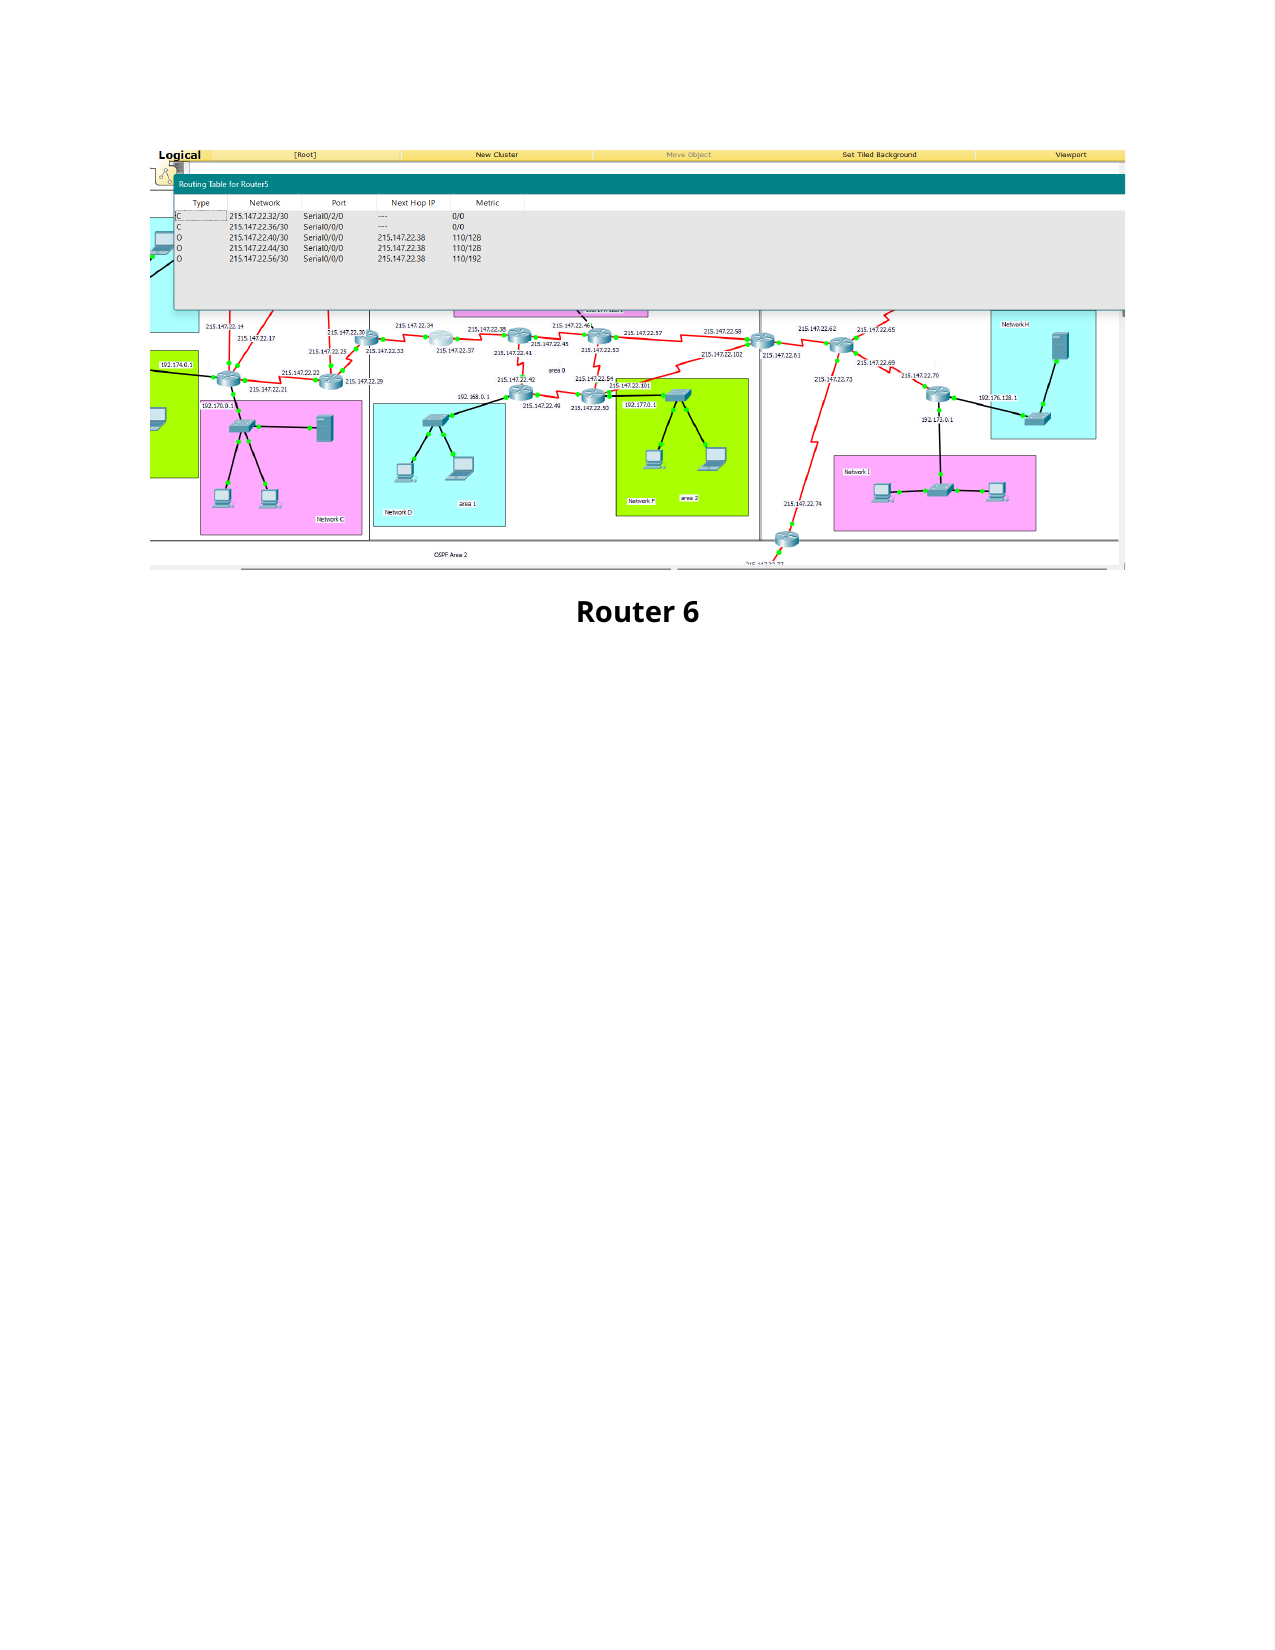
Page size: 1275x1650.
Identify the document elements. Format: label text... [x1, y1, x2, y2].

text Router 6 [150, 591, 1125, 631]
picture [150, 150, 1125, 570]
